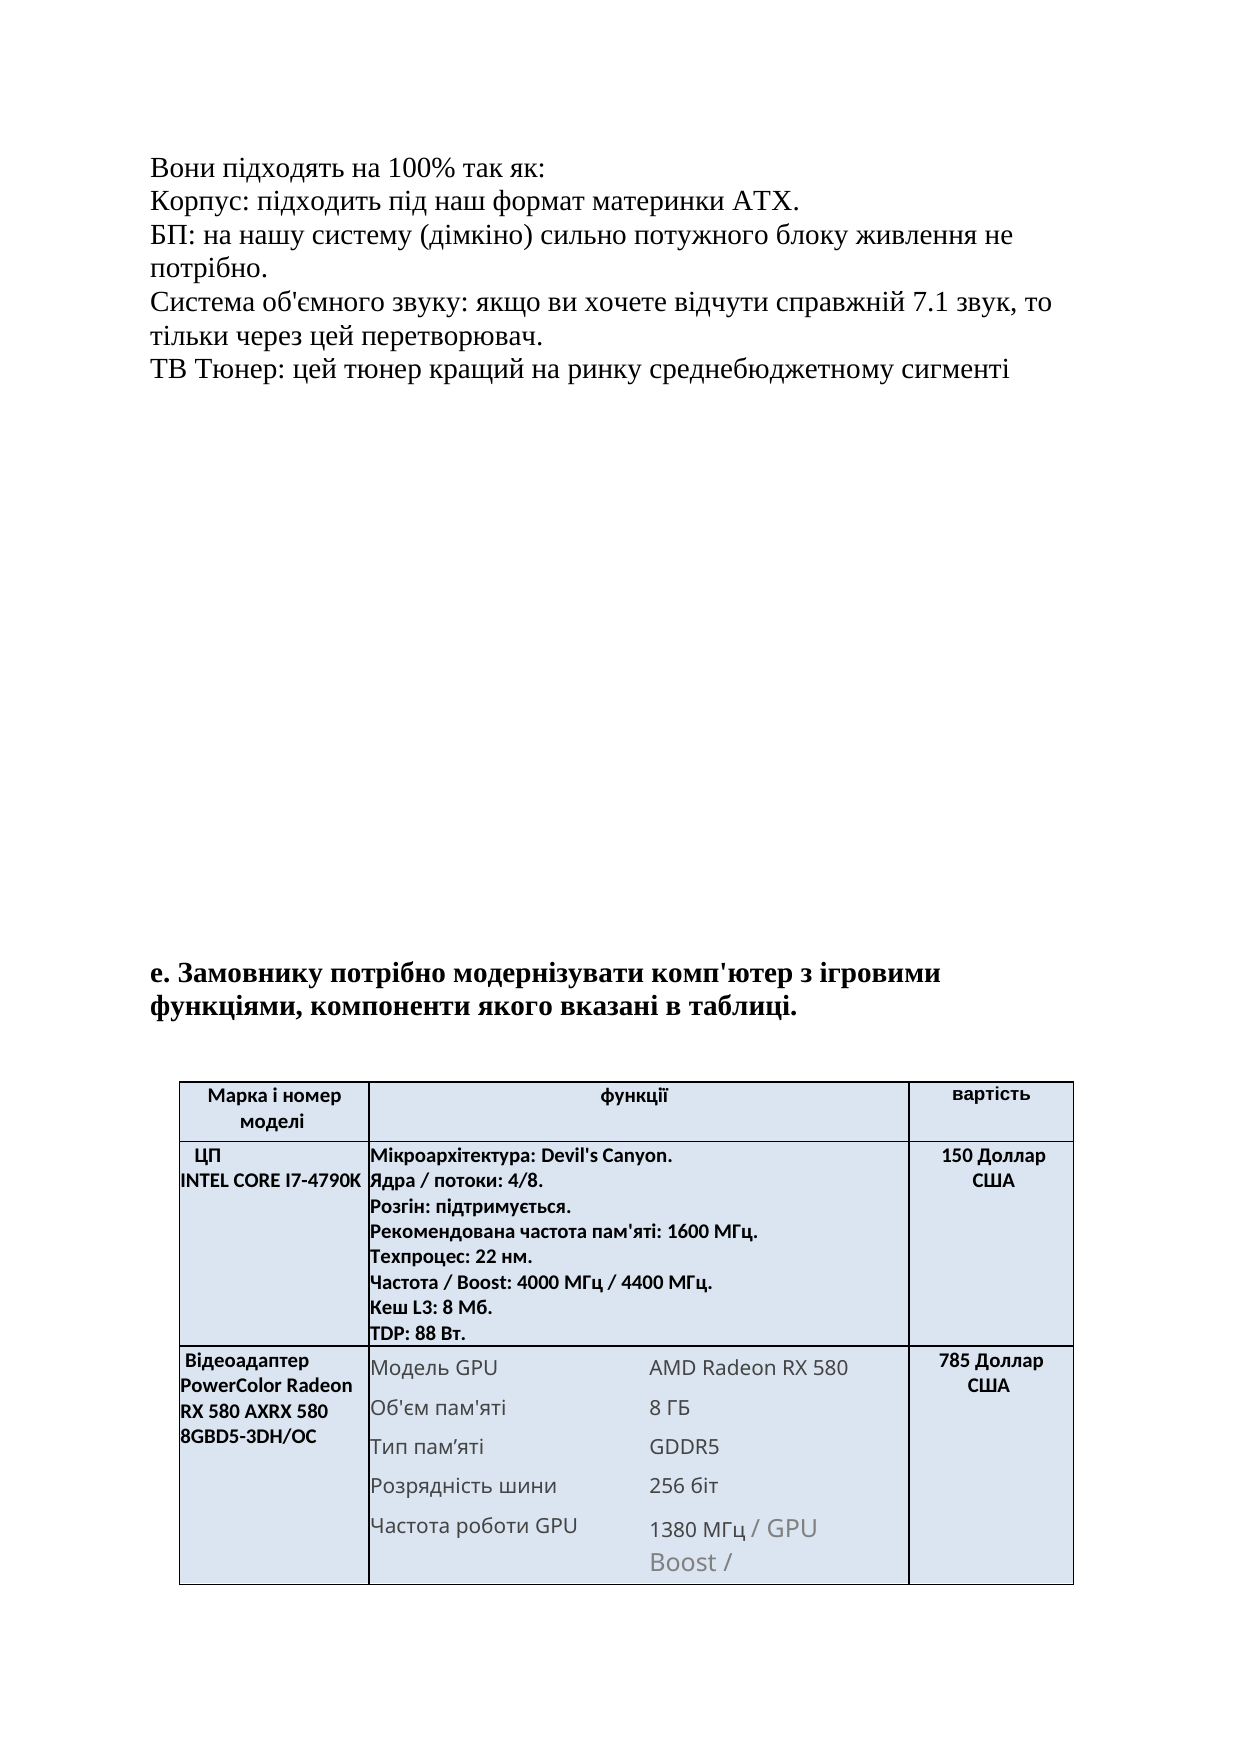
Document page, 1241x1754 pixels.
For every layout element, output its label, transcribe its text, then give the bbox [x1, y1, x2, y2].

table_header Марка і номер моделі [180, 1083, 368, 1141]
table_cell 150 Доллар США [910, 1142, 1073, 1345]
text Вони підходять на 100% так як: [150, 150, 1090, 183]
text Система об'ємного звуку: якщо ви хочете відчути справжній 7.1 звук, то тільки через цей перетворювач. [150, 284, 1090, 351]
table_cell ЦП INTEL CORE I7-4790K [180, 1142, 368, 1345]
table_cell Мікроархітектура: Devil's Canyon. Ядра / потоки: 4/8. Розгін: підтримується. Рекомендована частота пам'яті: 1600 МГц. Техпроцес: 22 нм. Частота / Boost: 4000 МГц / 4400 МГц. Кеш L3: 8 Мб. TDP: 88 Вт. [370, 1142, 908, 1345]
table_header функції [370, 1083, 908, 1141]
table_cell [180, 1347, 368, 1583]
text ТВ Тюнер: цей тюнер кращий на ринку среднебюджетному сигменті [150, 351, 1090, 385]
table_cell 785 Доллар США [910, 1347, 1073, 1583]
table_header вартість [910, 1083, 1073, 1141]
text Корпус: підходить під наш формат материнки АТХ. [150, 183, 1090, 217]
text e. Замовнику потрібно модернізувати комп'ютер з ігровими функціями, компоненти якого вказані в таблиці. [150, 955, 1090, 1022]
text БП: на нашу систему (дімкіно) сильно потужного блоку живлення не потрібно. [150, 217, 1090, 284]
table_cell [370, 1347, 908, 1583]
